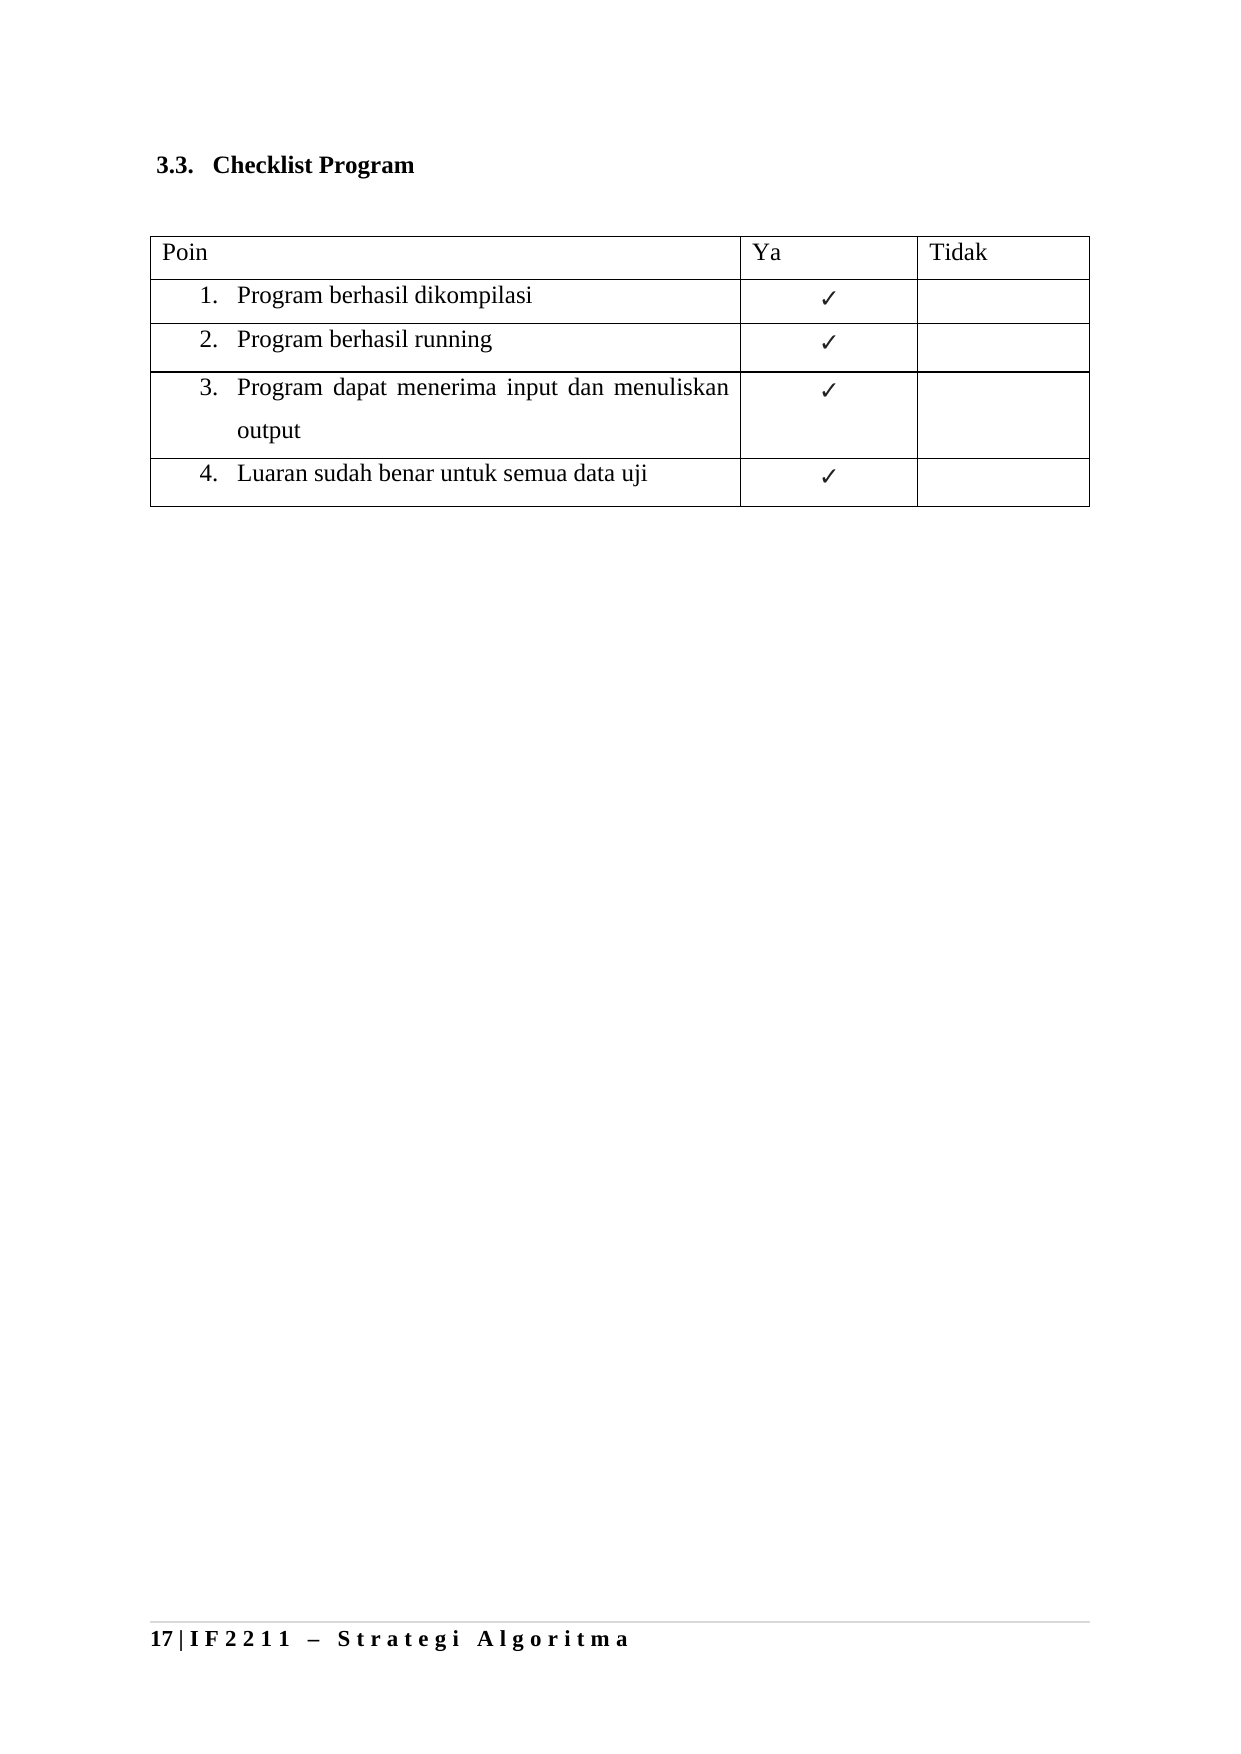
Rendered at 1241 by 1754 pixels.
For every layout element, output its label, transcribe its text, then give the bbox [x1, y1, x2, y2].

text 3.3. Checklist Program [150, 150, 1090, 179]
table_cell [918, 324, 1089, 371]
table_cell ✓ [741, 373, 917, 457]
table_cell [918, 373, 1089, 457]
table_cell ✓ [741, 324, 917, 371]
table_cell [918, 459, 1089, 506]
table_cell Program dapat menerima input dan menuliskan output [151, 373, 740, 457]
table_header Tidak [918, 237, 1089, 279]
table_cell Program berhasil running [151, 324, 740, 371]
table_header Ya [741, 237, 917, 279]
table_header Poin [151, 237, 740, 279]
table_cell Program berhasil dikompilasi [151, 280, 740, 323]
table_cell ✓ [741, 280, 917, 323]
table_cell Luaran sudah benar untuk semua data uji [151, 459, 740, 506]
table_cell ✓ [741, 459, 917, 506]
table_cell [918, 280, 1089, 323]
